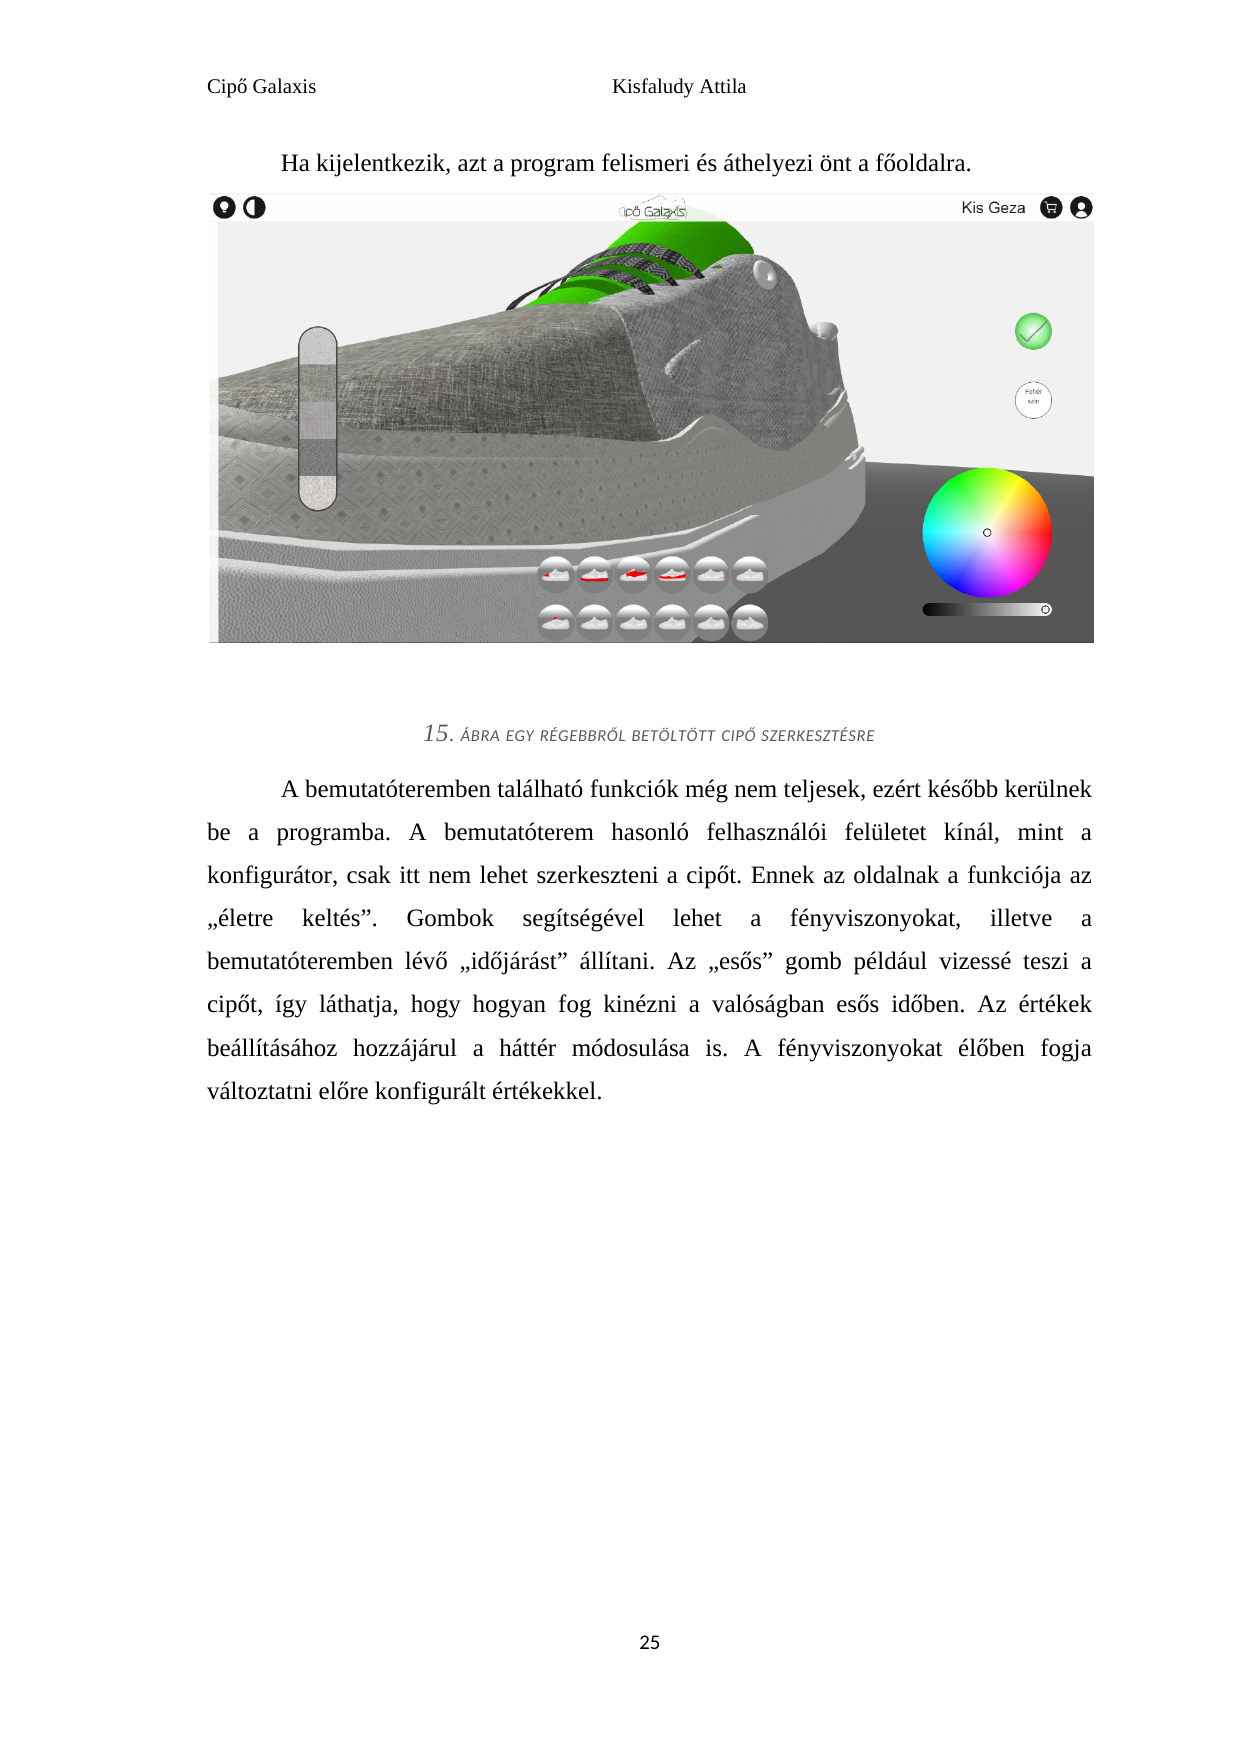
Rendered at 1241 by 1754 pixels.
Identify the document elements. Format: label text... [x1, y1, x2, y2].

text A bemutatóteremben található funkciók még nem teljesek, ezért később kerülnek be a programba. A bemutatóterem hasonló felhasználói felületet kínál, mint a konfigurátor, csak itt nem lehet szerkeszteni a cipőt. Ennek az oldalnak a funkciója az „életre keltés”. Gombok segítségével lehet a fényviszonyokat, illetve a bemutatóteremben lévő „időjárást” állítani. Az „esős” gomb például vizessé teszi a cipőt, így láthatja, hogy hogyan fog kinézni a valóságban esős időben. Az értékek beállításához hozzájárul a háttér módosulása is. A fényviszonyokat élőben fogja változtatni előre konfigurált értékekkel. [207, 774, 1092, 1104]
picture [209, 193, 1094, 643]
text Ha kijelentkezik, azt a program felismeri és áthelyezi önt a főoldalra. [207, 148, 1092, 176]
